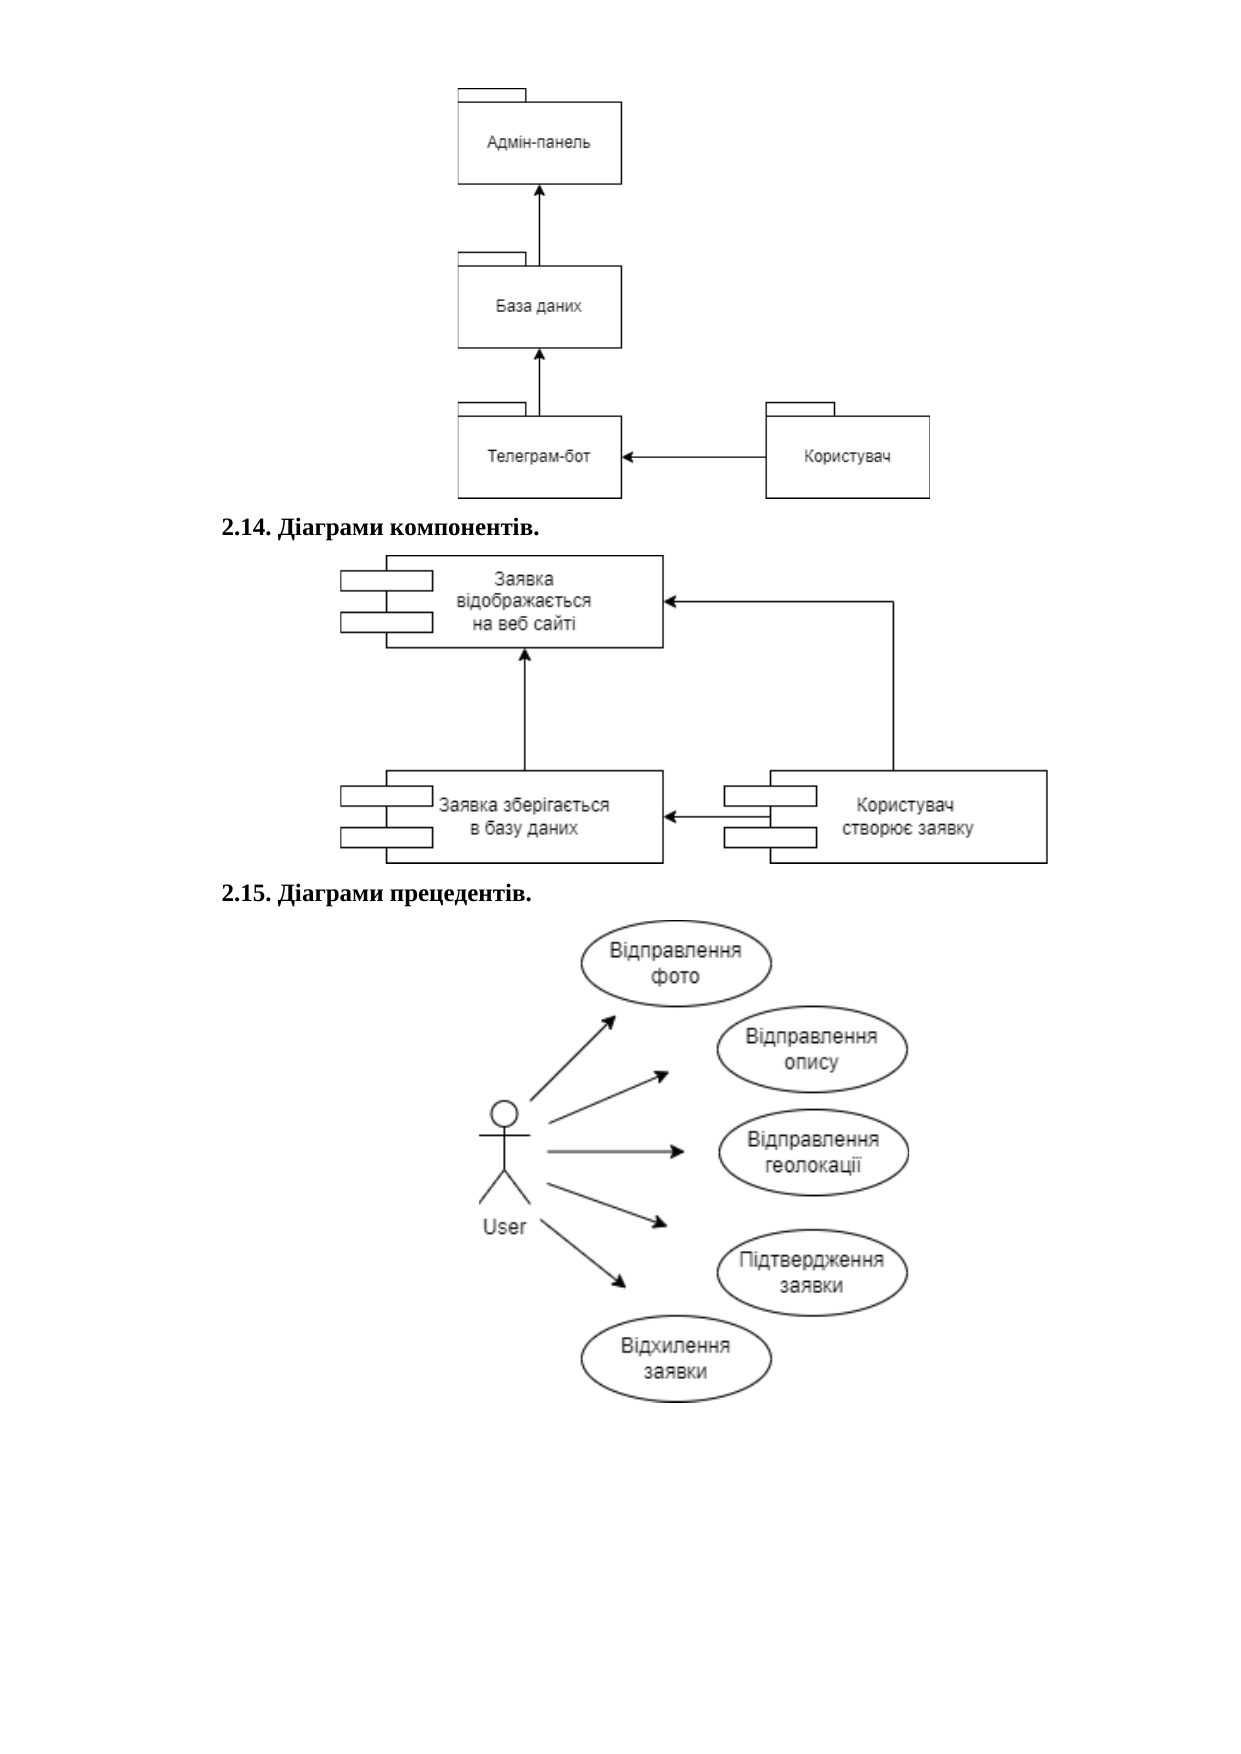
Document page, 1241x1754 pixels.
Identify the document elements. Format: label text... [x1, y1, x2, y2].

picture [478, 920, 910, 1403]
picture [340, 555, 1048, 864]
picture [457, 88, 930, 499]
list 2.15. Діаграми прецедентів. [148, 878, 1166, 906]
list 2.14. Діаграми компонентів. [148, 512, 1166, 541]
